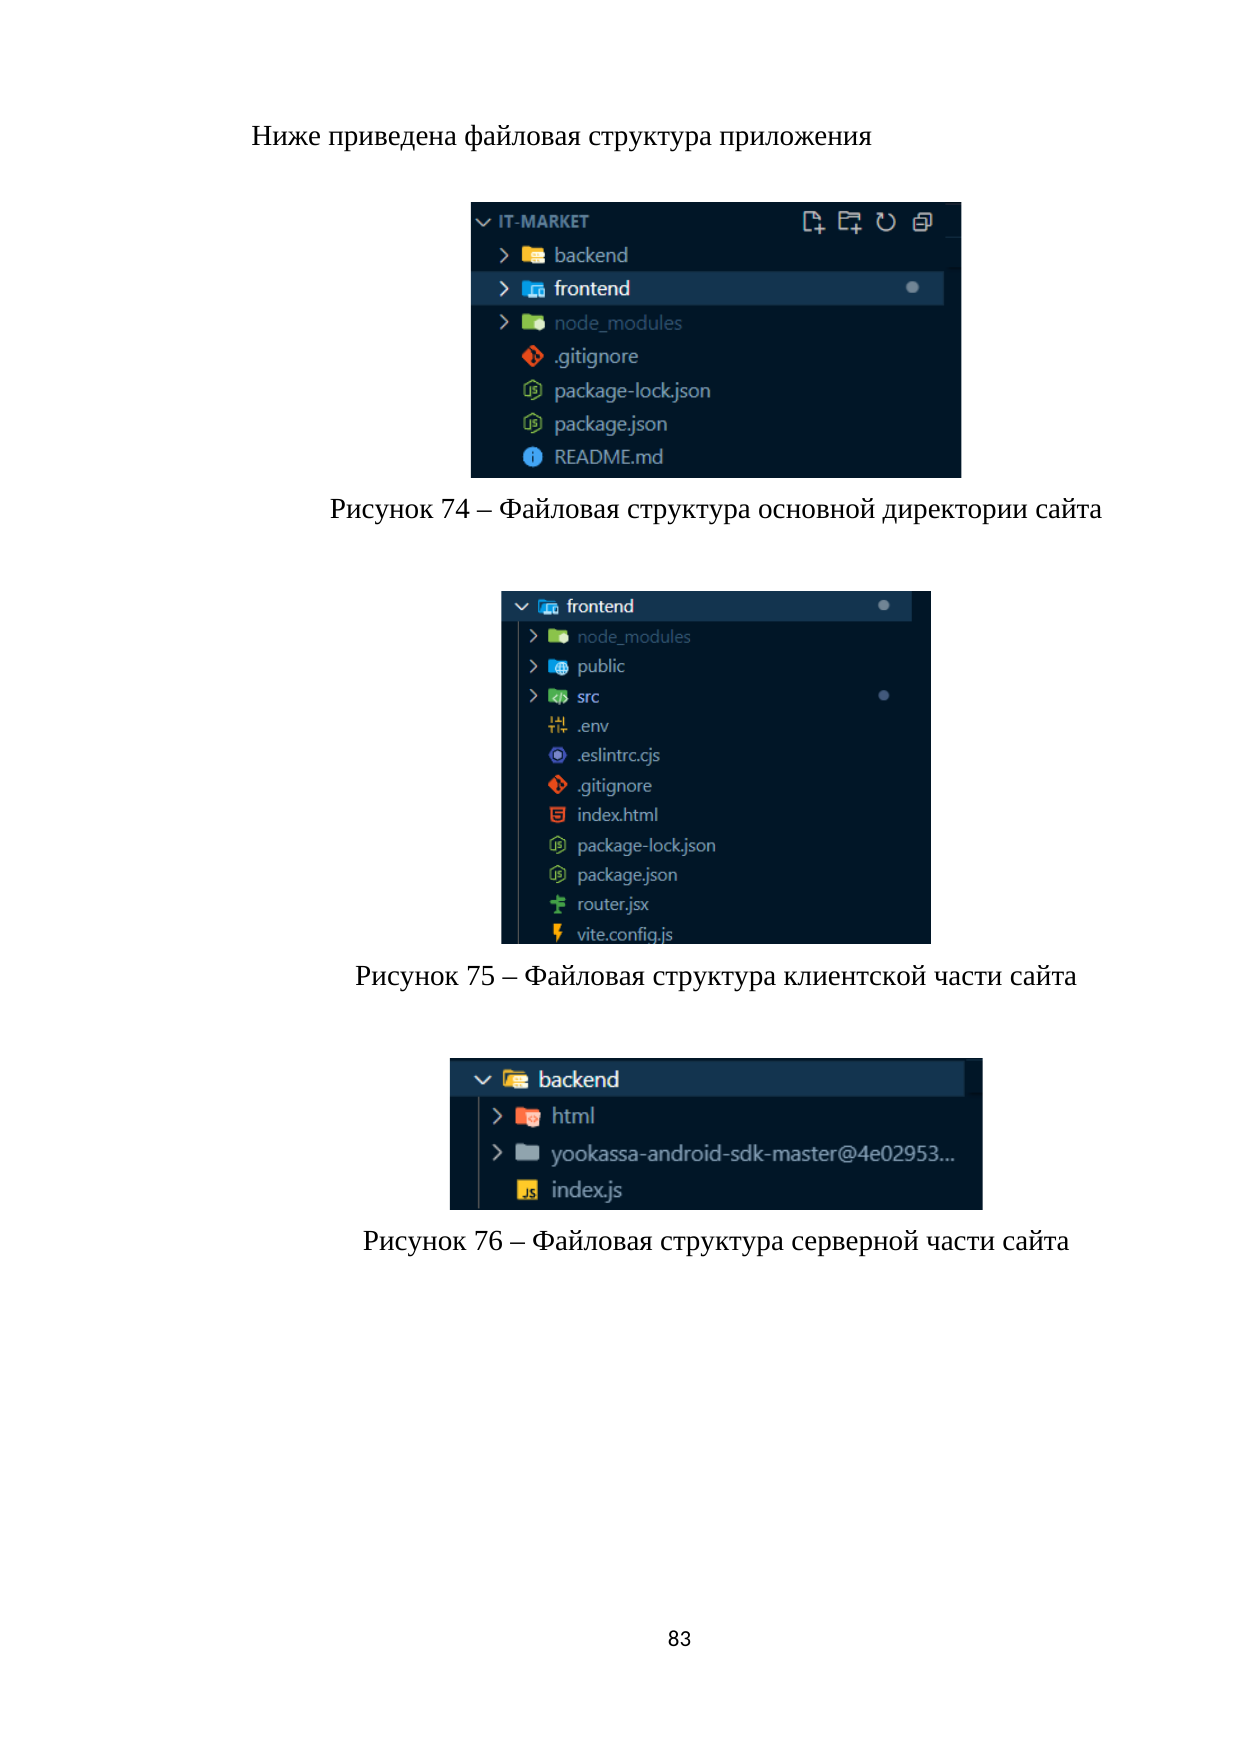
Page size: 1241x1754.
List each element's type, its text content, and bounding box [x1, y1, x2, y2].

text Рисунок 75 – Файловая структура клиентской части сайта [177, 958, 1181, 991]
text Рисунок 74 – Файловая структура основной директории сайта [177, 491, 1181, 525]
picture [501, 591, 931, 944]
picture [470, 202, 962, 478]
text Рисунок 76 – Файловая структура серверной части сайта [177, 1223, 1181, 1257]
text Ниже приведена файловая структура приложения [177, 118, 1181, 152]
picture [449, 1058, 983, 1210]
